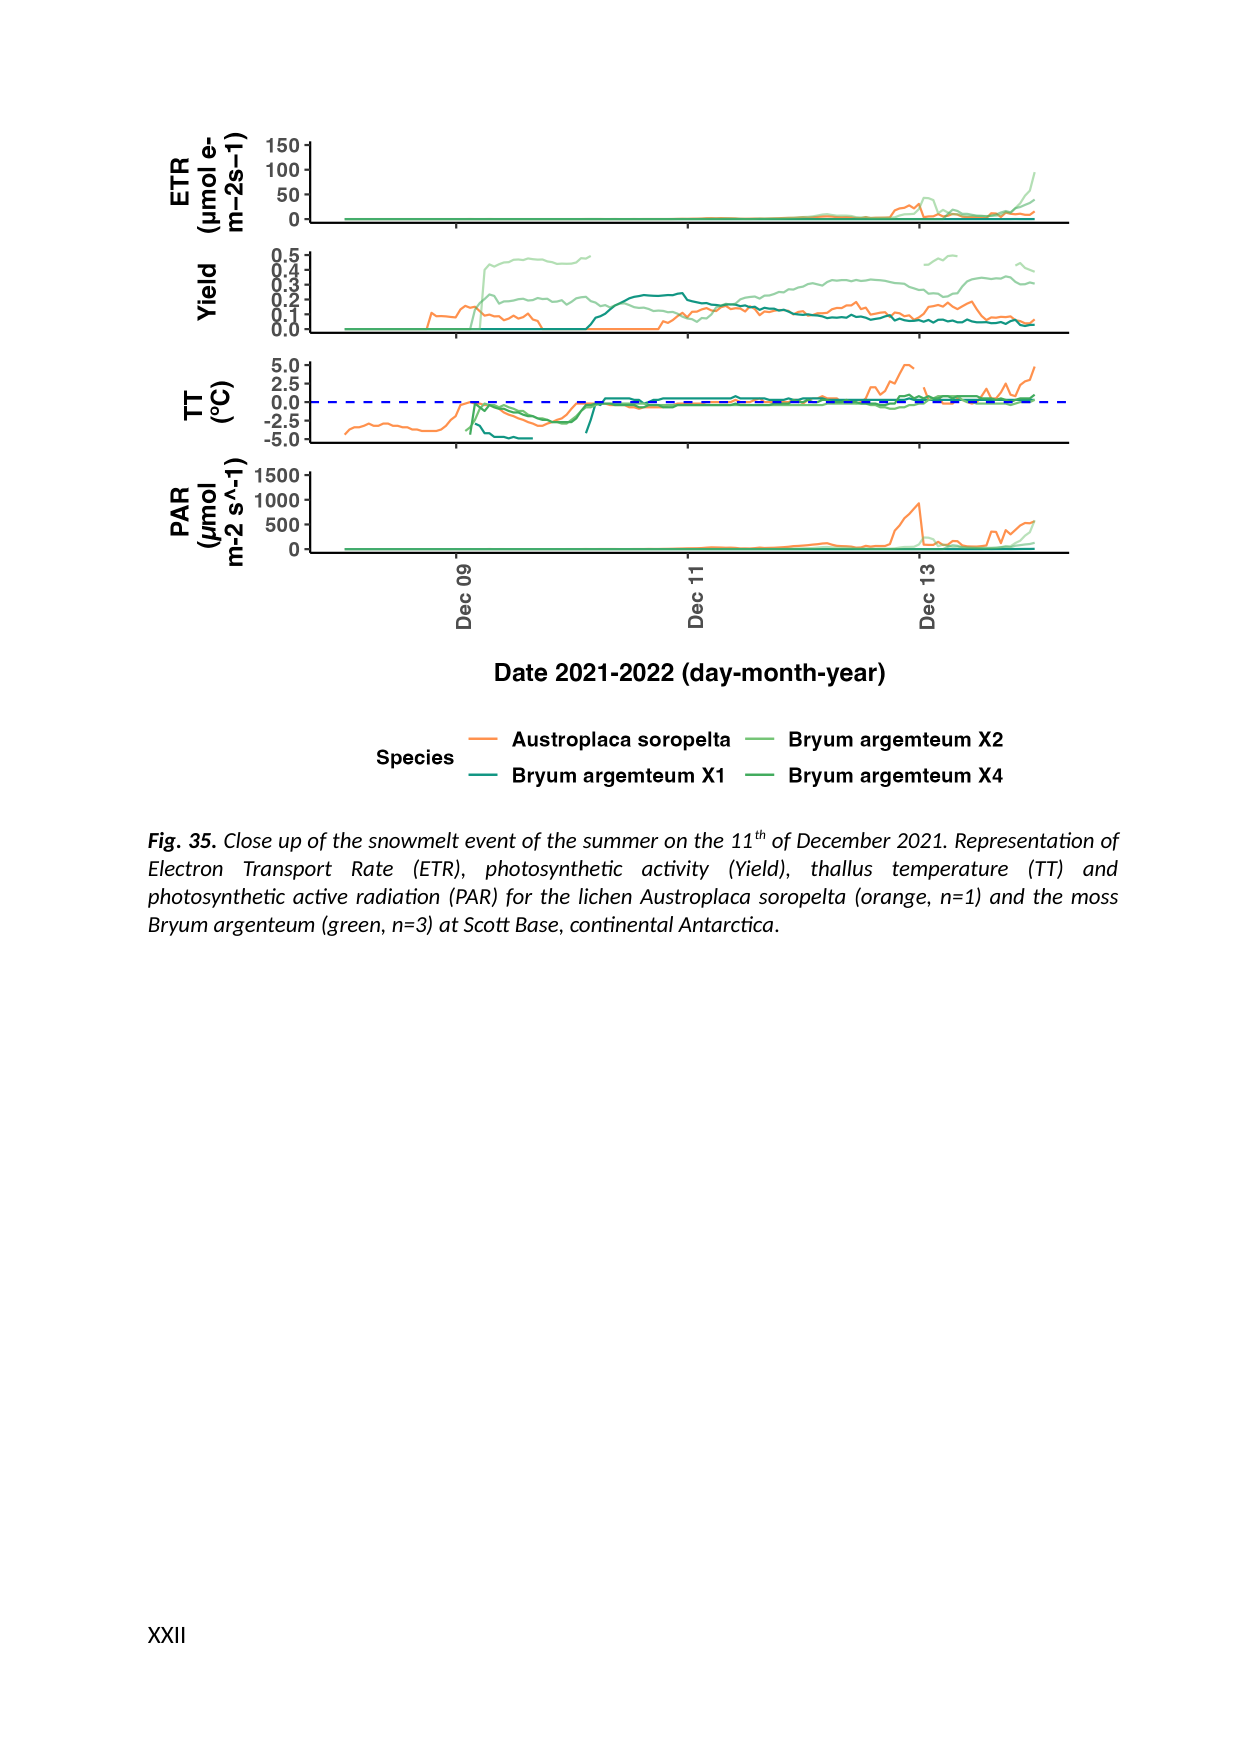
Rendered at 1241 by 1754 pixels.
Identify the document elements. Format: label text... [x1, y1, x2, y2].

picture [147, 118, 1092, 827]
text Fig. 35. Close up of the snowmelt event of the summer on the 11th of December 2021. Representation of Electron Transport Rate (ETR), photosynthetic activity (Yield), thallus temperature (TT) and photosynthetic active radiation (PAR) for the lichen Austroplaca soropelta (orange, n=1) and the moss Bryum argenteum (green, n=3) at Scott Base, continental Antarctica. [148, 826, 1122, 938]
